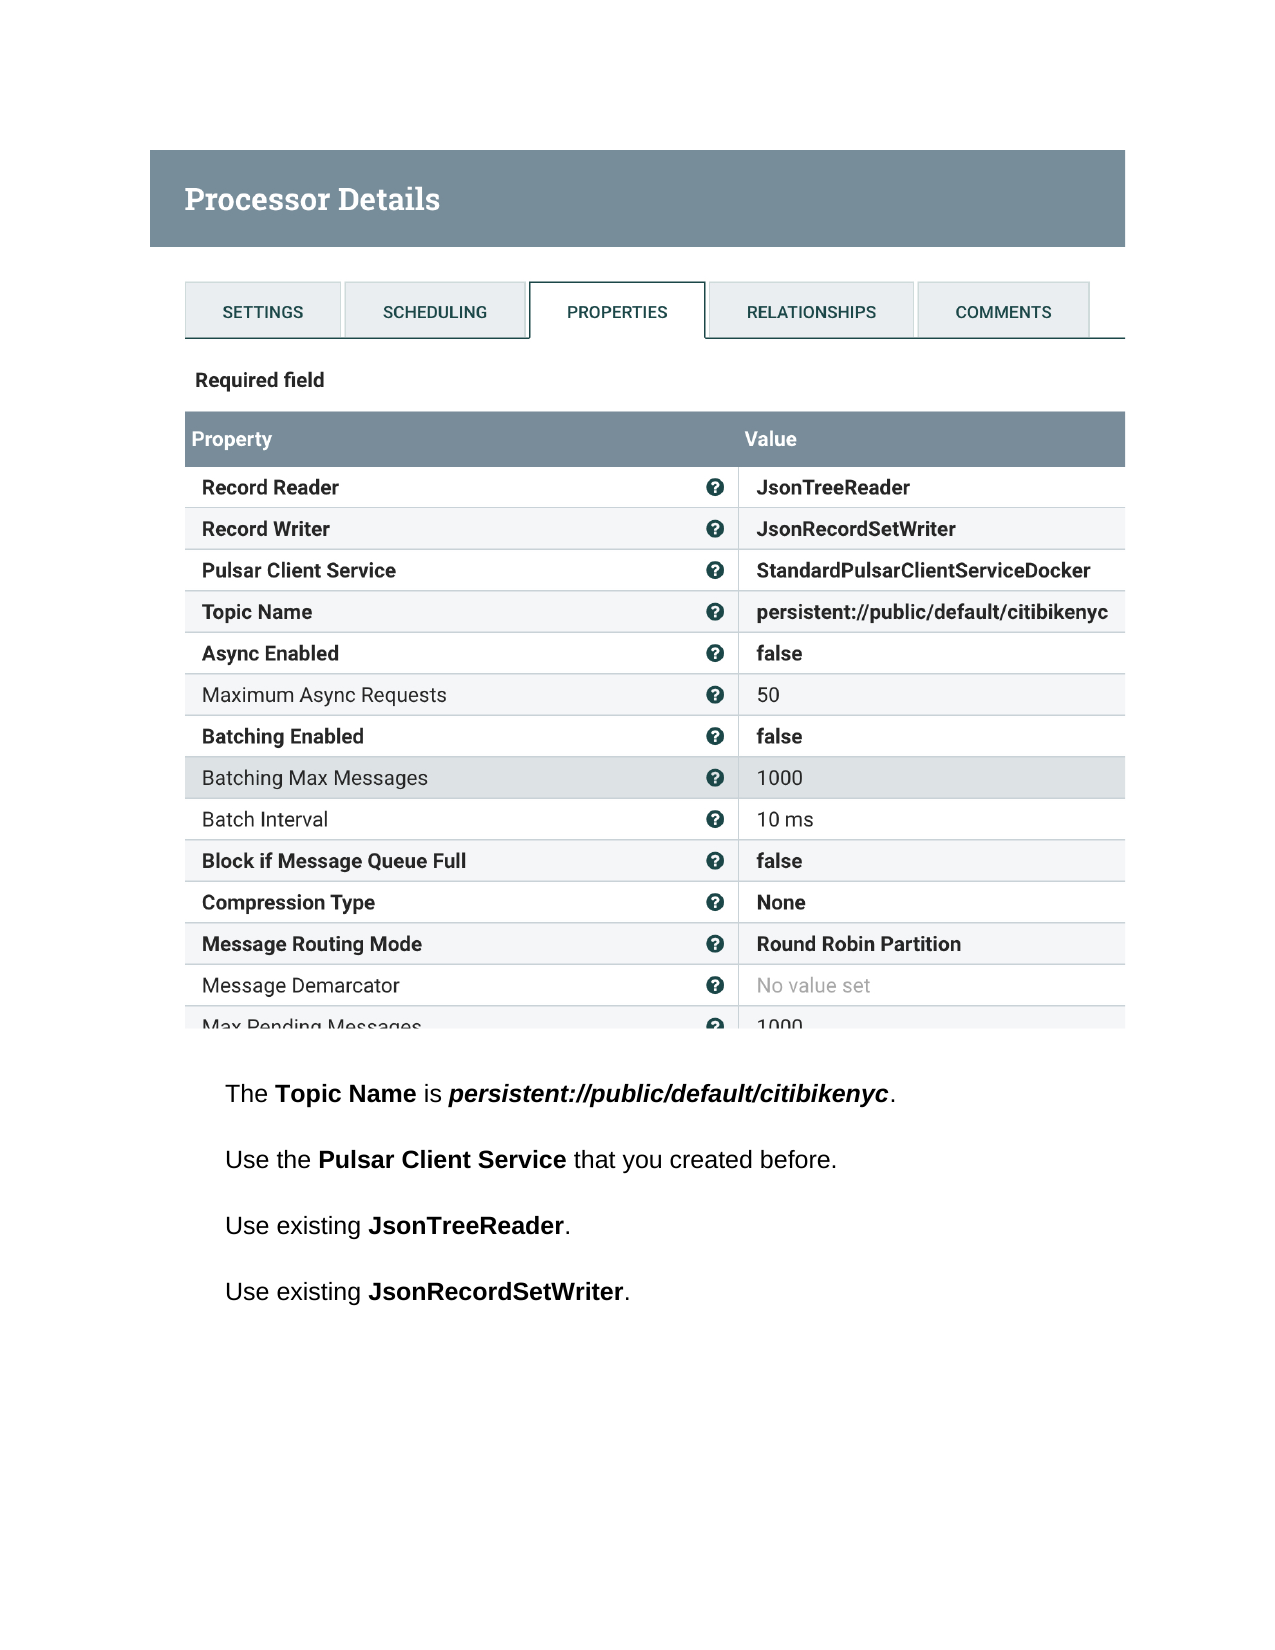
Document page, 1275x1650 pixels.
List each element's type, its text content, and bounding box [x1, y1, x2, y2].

text The Topic Name is persistent://public/default/citibikenyc. [225, 1078, 1125, 1107]
text Use existing JsonTreeReader. [225, 1211, 1125, 1239]
picture [150, 150, 1125, 1042]
text Use existing JsonRecordSetWriter. [225, 1277, 1125, 1305]
text Use the Pulsar Client Service that you created before. [225, 1144, 1125, 1173]
